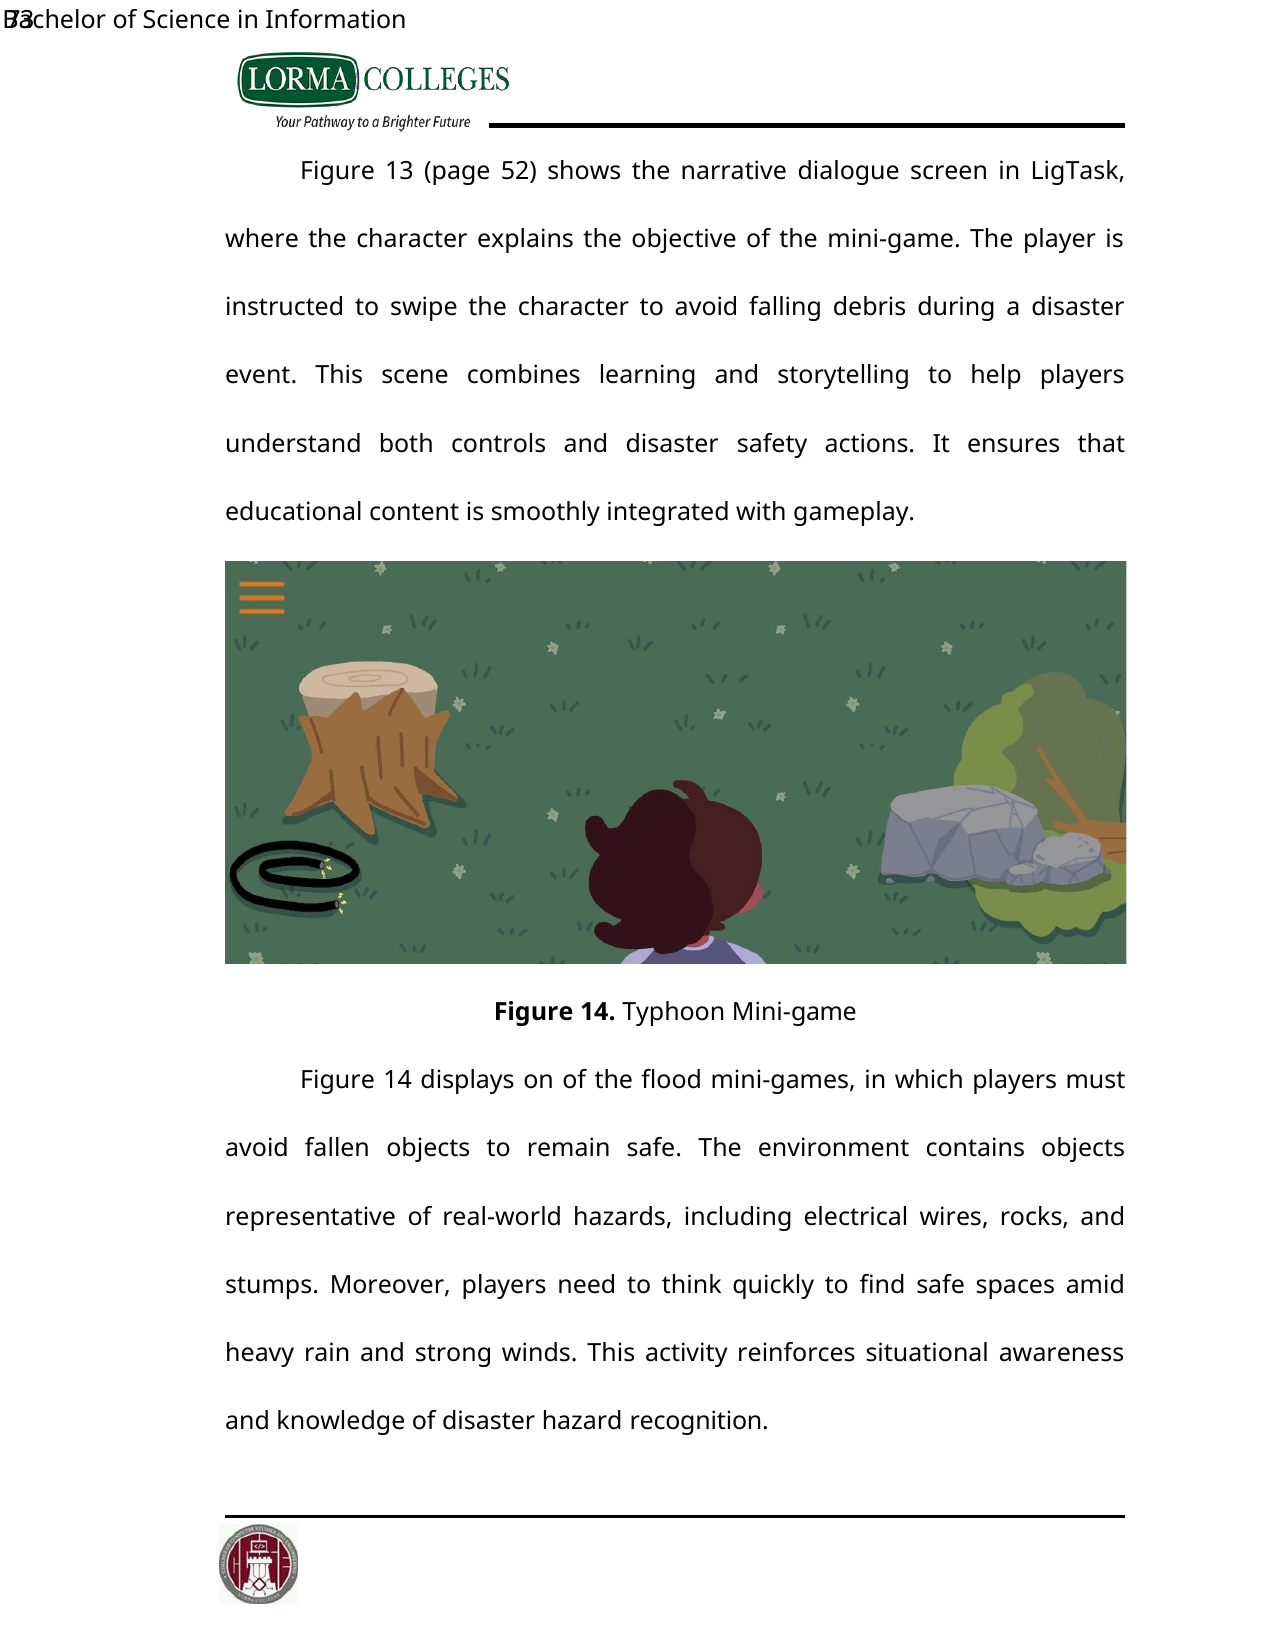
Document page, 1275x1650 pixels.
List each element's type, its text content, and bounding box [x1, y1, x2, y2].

picture [225, 41, 521, 152]
text Figure 13 (page 52) shows the narrative dialogue screen in LigTask, where the character explains the objective of the mini-game. The player is instructed to swipe the character to avoid falling debris during a disaster event. This scene combines learning and storytelling to help players understand both controls and disaster safety actions. It ensures that educational content is smoothly integrated with gameplay. [225, 153, 1125, 527]
text Figure 14. Typhoon Mini-game [188, 994, 1162, 1028]
text Figure 14 displays on of the flood mini-games, in which players must avoid fallen objects to remain safe. The environment contains objects representative of real-world hazards, including electrical wires, rocks, and stumps. Moreover, players need to think quickly to find safe spaces amid heavy rain and strong winds. This activity reinforces situational awareness and knowledge of disaster hazard recognition. [225, 1062, 1125, 1437]
picture [225, 561, 1127, 964]
picture [219, 1524, 298, 1604]
